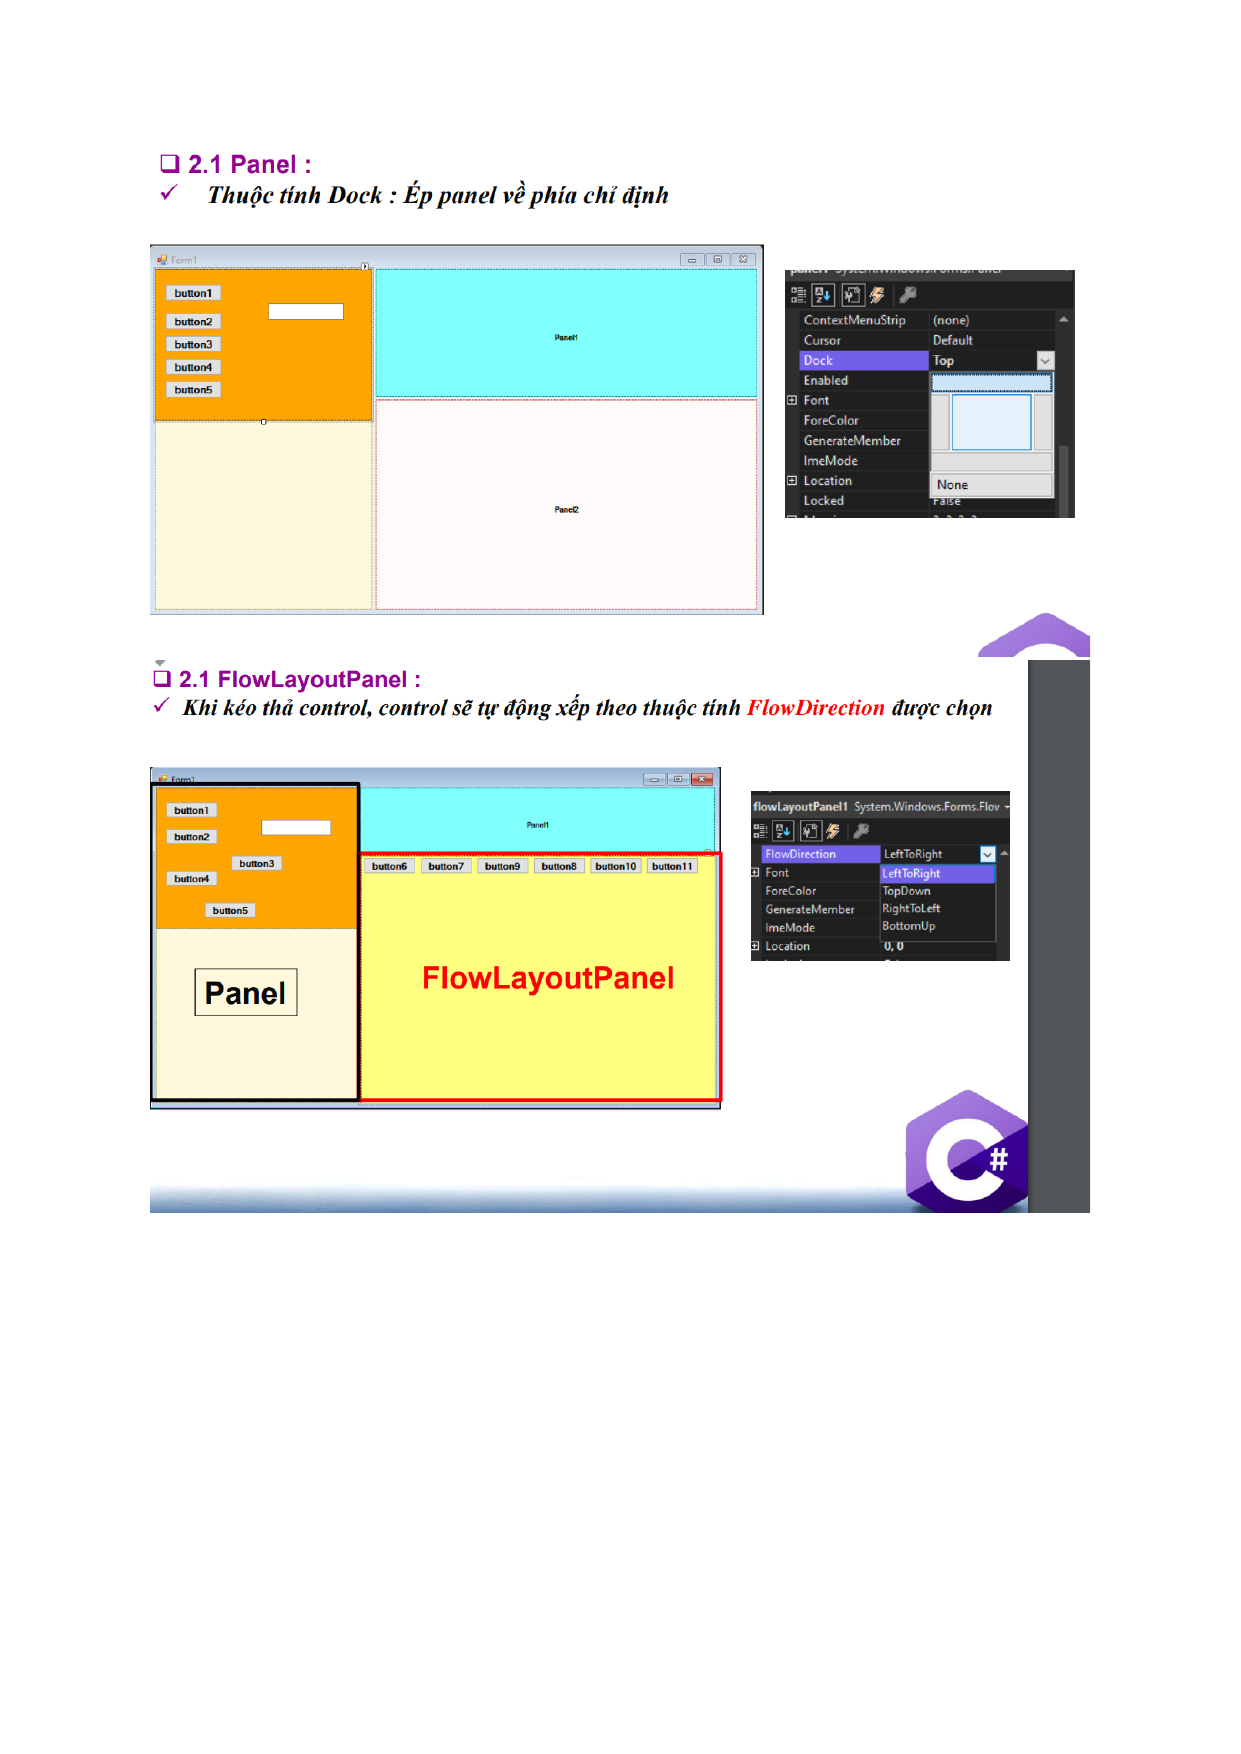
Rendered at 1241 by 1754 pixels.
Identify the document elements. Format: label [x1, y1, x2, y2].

picture [150, 150, 1091, 657]
picture [150, 660, 1091, 1213]
